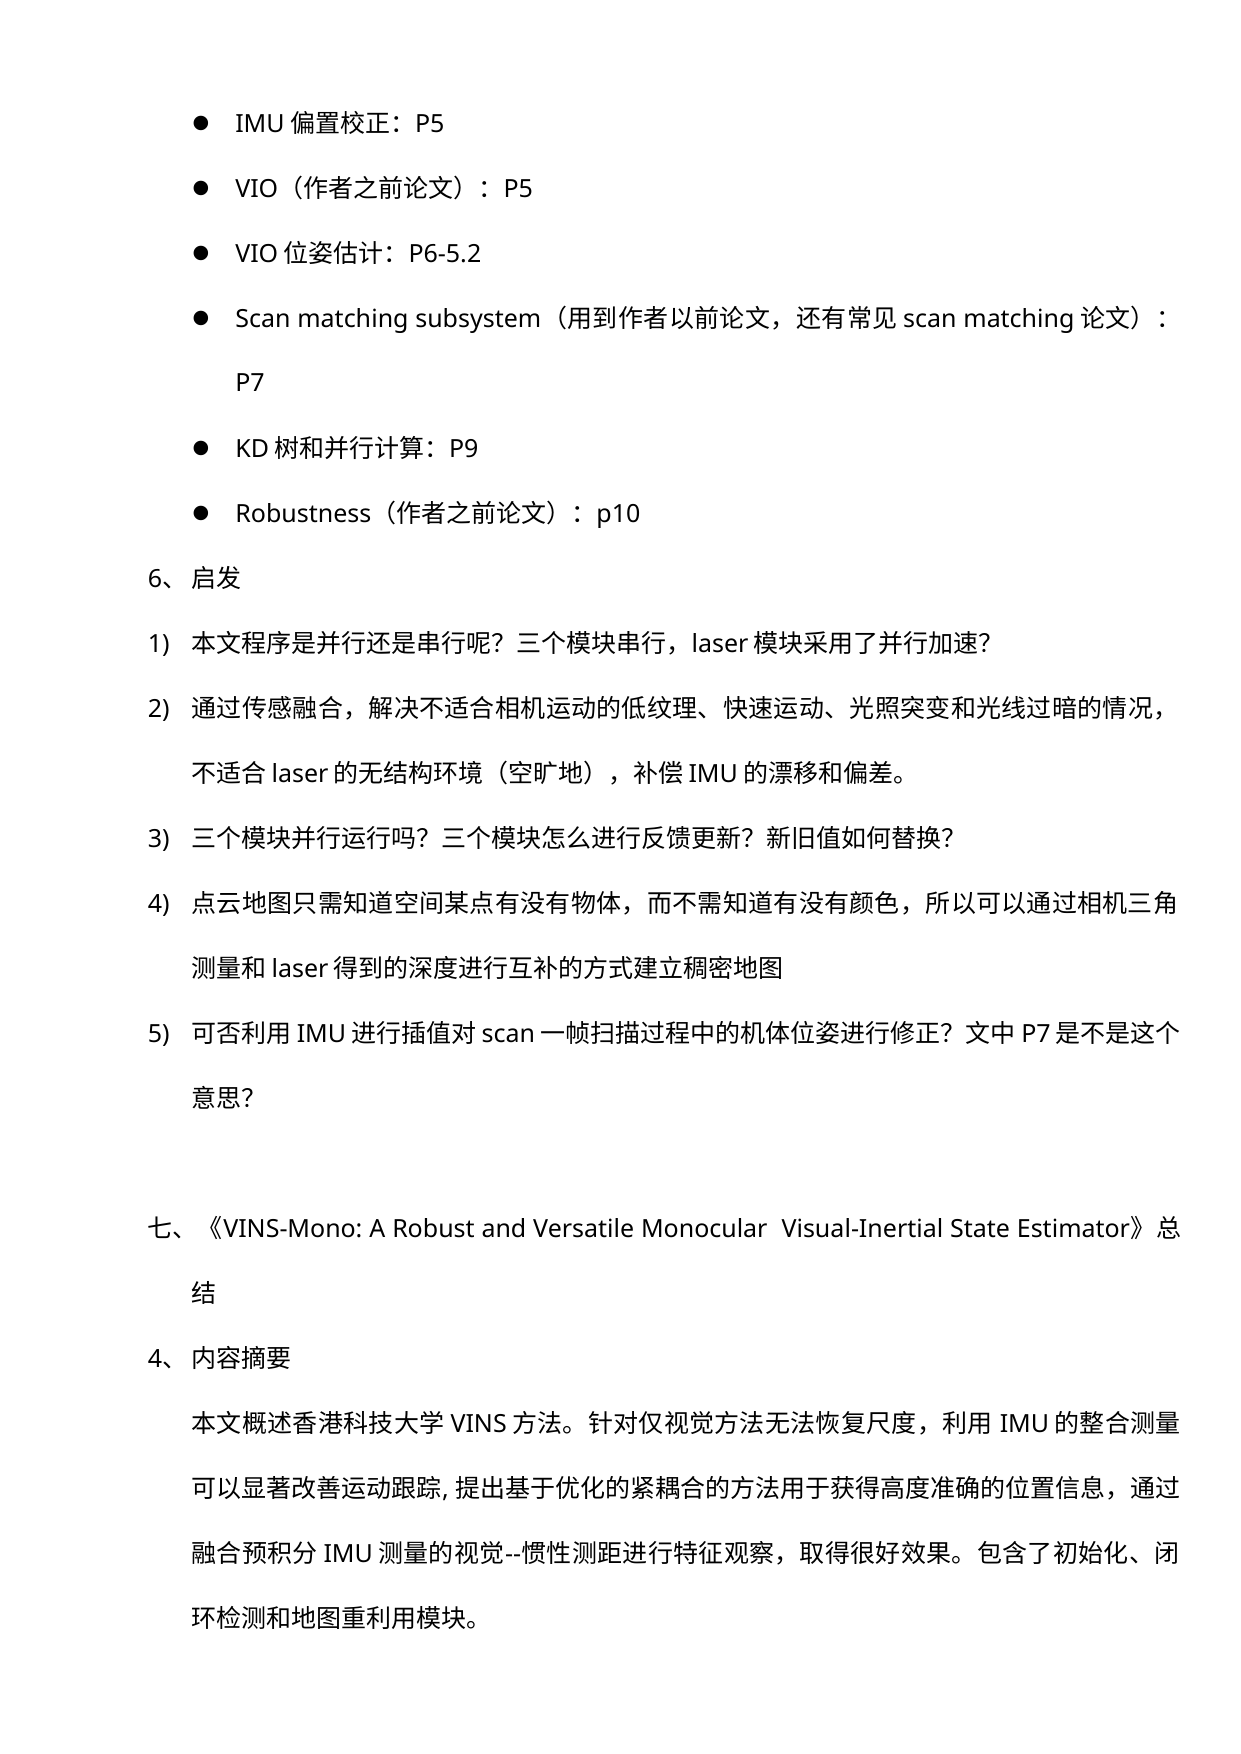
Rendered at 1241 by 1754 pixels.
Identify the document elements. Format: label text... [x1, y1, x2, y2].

list Scan matching subsystem（用到作者以前论文，还有常见scan matching论文）：P7 [191, 284, 1181, 414]
list KD树和并行计算：P9 [191, 414, 1181, 479]
list 可否利用IMU进行插值对scan一帧扫描过程中的机体位姿进行修正？文中P7是不是这个意思？ [148, 999, 1181, 1129]
list 《VINS-Mono: A Robust and Versatile Monocular Visual-Inertial State Estimator》总结 [148, 1194, 1181, 1324]
list 本文概述香港科技大学VINS方法。针对仅视觉方法无法恢复尺度，利用IMU的整合测量可以显著改善运动跟踪, 提出基于优化的紧耦合的方法用于获得高度准确的位置信息，通过融合预积分IMU测量的视觉--惯性测距进行特征观察，取得很好效果。包含了初始化、闭环检测和地图重利用模块。 [191, 1389, 1181, 1649]
list 启发 [148, 544, 1181, 609]
list 本文程序是并行还是串行呢？三个模块串行，laser模块采用了并行加速？ [148, 609, 1181, 674]
list VIO位姿估计：P6-5.2 [191, 219, 1181, 284]
list Robustness（作者之前论文）：p10 [191, 479, 1181, 544]
list 内容摘要 [148, 1324, 1181, 1389]
list 通过传感融合，解决不适合相机运动的低纹理、快速运动、光照突变和光线过暗的情况，不适合laser的无结构环境（空旷地），补偿IMU的漂移和偏差。 [148, 674, 1181, 804]
list IMU偏置校正：P5 [191, 89, 1181, 154]
list 三个模块并行运行吗？三个模块怎么进行反馈更新？新旧值如何替换？ [148, 804, 1181, 869]
list VIO（作者之前论文）：P5 [191, 154, 1181, 219]
list 点云地图只需知道空间某点有没有物体，而不需知道有没有颜色，所以可以通过相机三角测量和laser得到的深度进行互补的方式建立稠密地图 [148, 869, 1181, 999]
